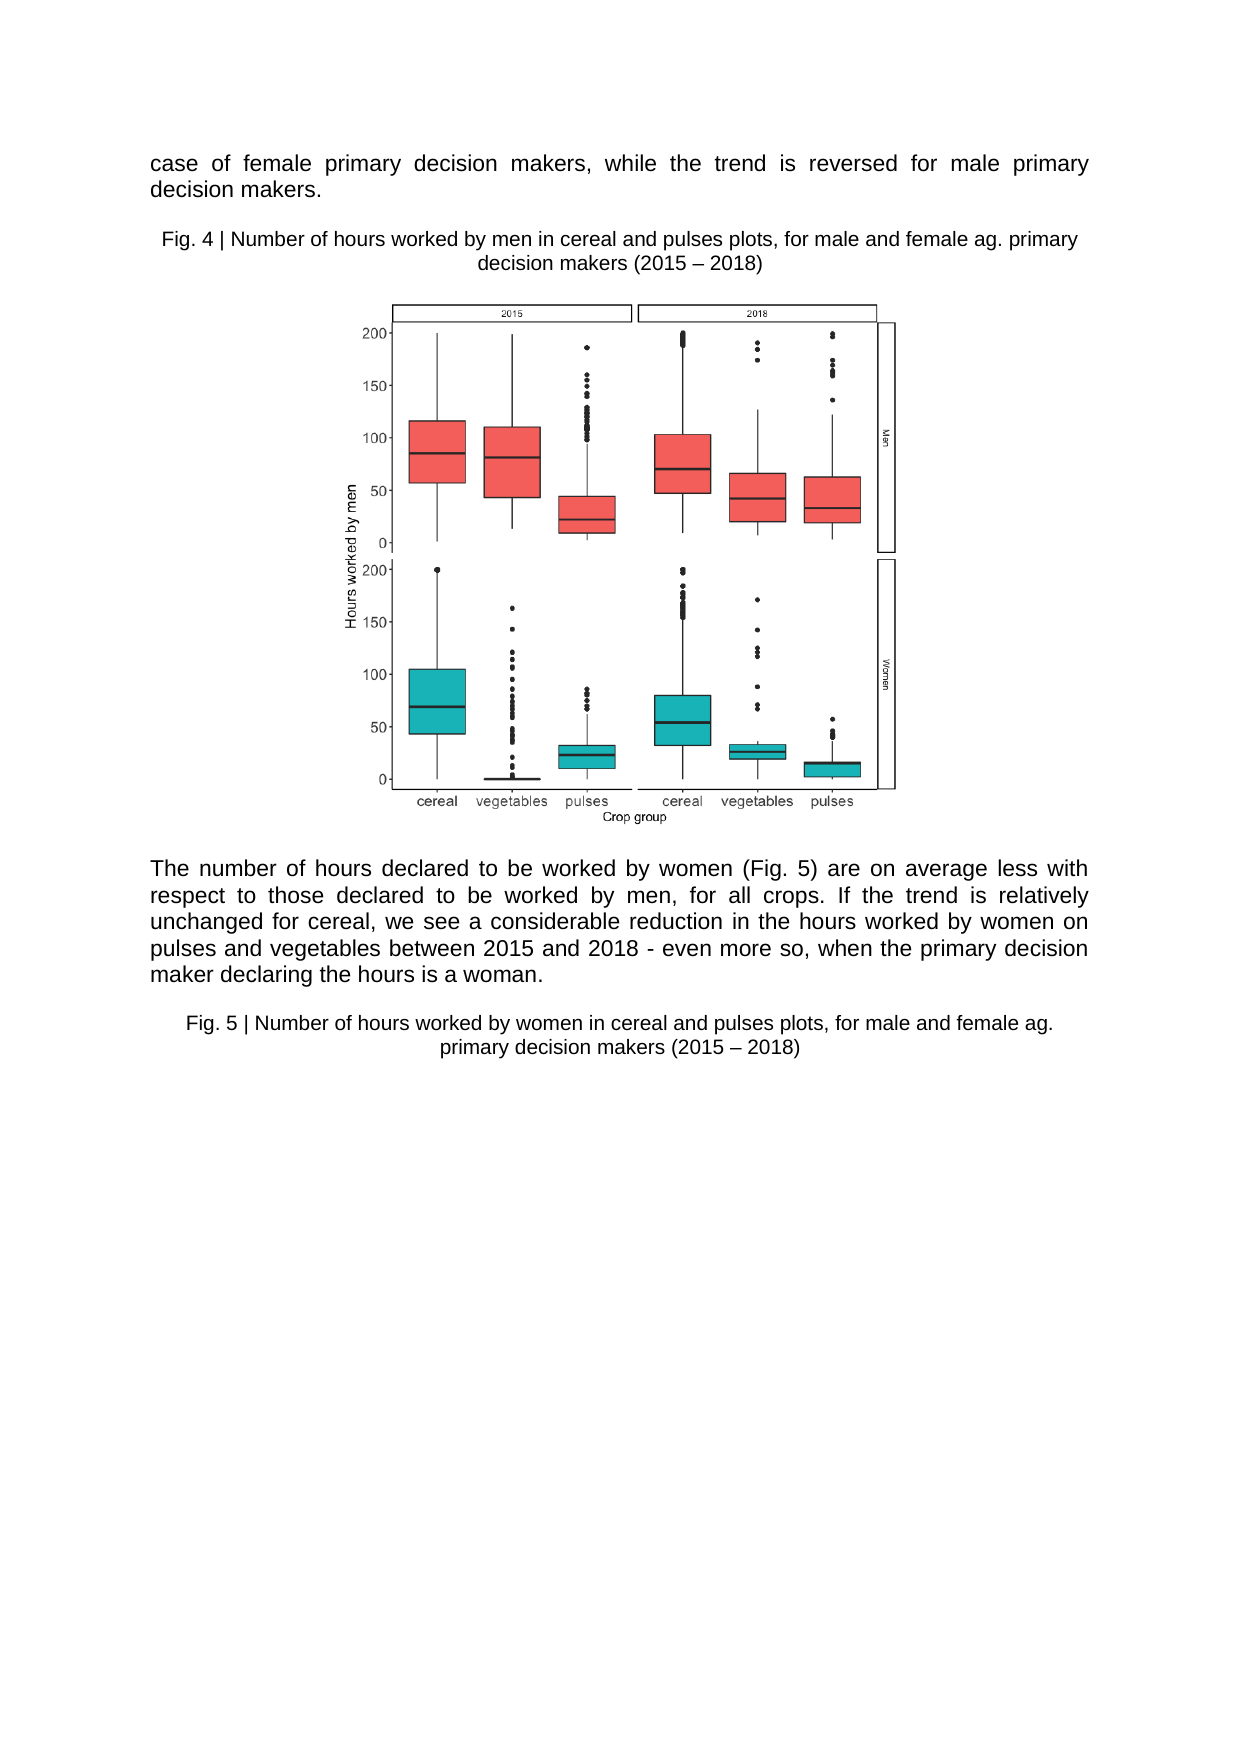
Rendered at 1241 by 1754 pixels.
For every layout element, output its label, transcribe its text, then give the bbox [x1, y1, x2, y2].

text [150, 150, 1090, 203]
text The number of hours declared to be worked by women (Fig. 5) are on average less with respect to those declared to be worked by men, for all crops. If the trend is relatively unchanged for cereal, we see a considerable reduction in the hours worked by women on pulses and vegetables between 2015 and 2018 - even more so, when the primary decision maker declaring the hours is a woman. [150, 855, 1090, 987]
text Fig. 5 | Number of hours worked by women in cereal and pulses plots, for male and female ag. primary decision makers (2015 – 2018) [150, 1011, 1090, 1059]
picture [339, 298, 901, 829]
text Fig. 4 | Number of hours worked by men in cereal and pulses plots, for male and female ag. primary decision makers (2015 – 2018) [150, 227, 1090, 274]
